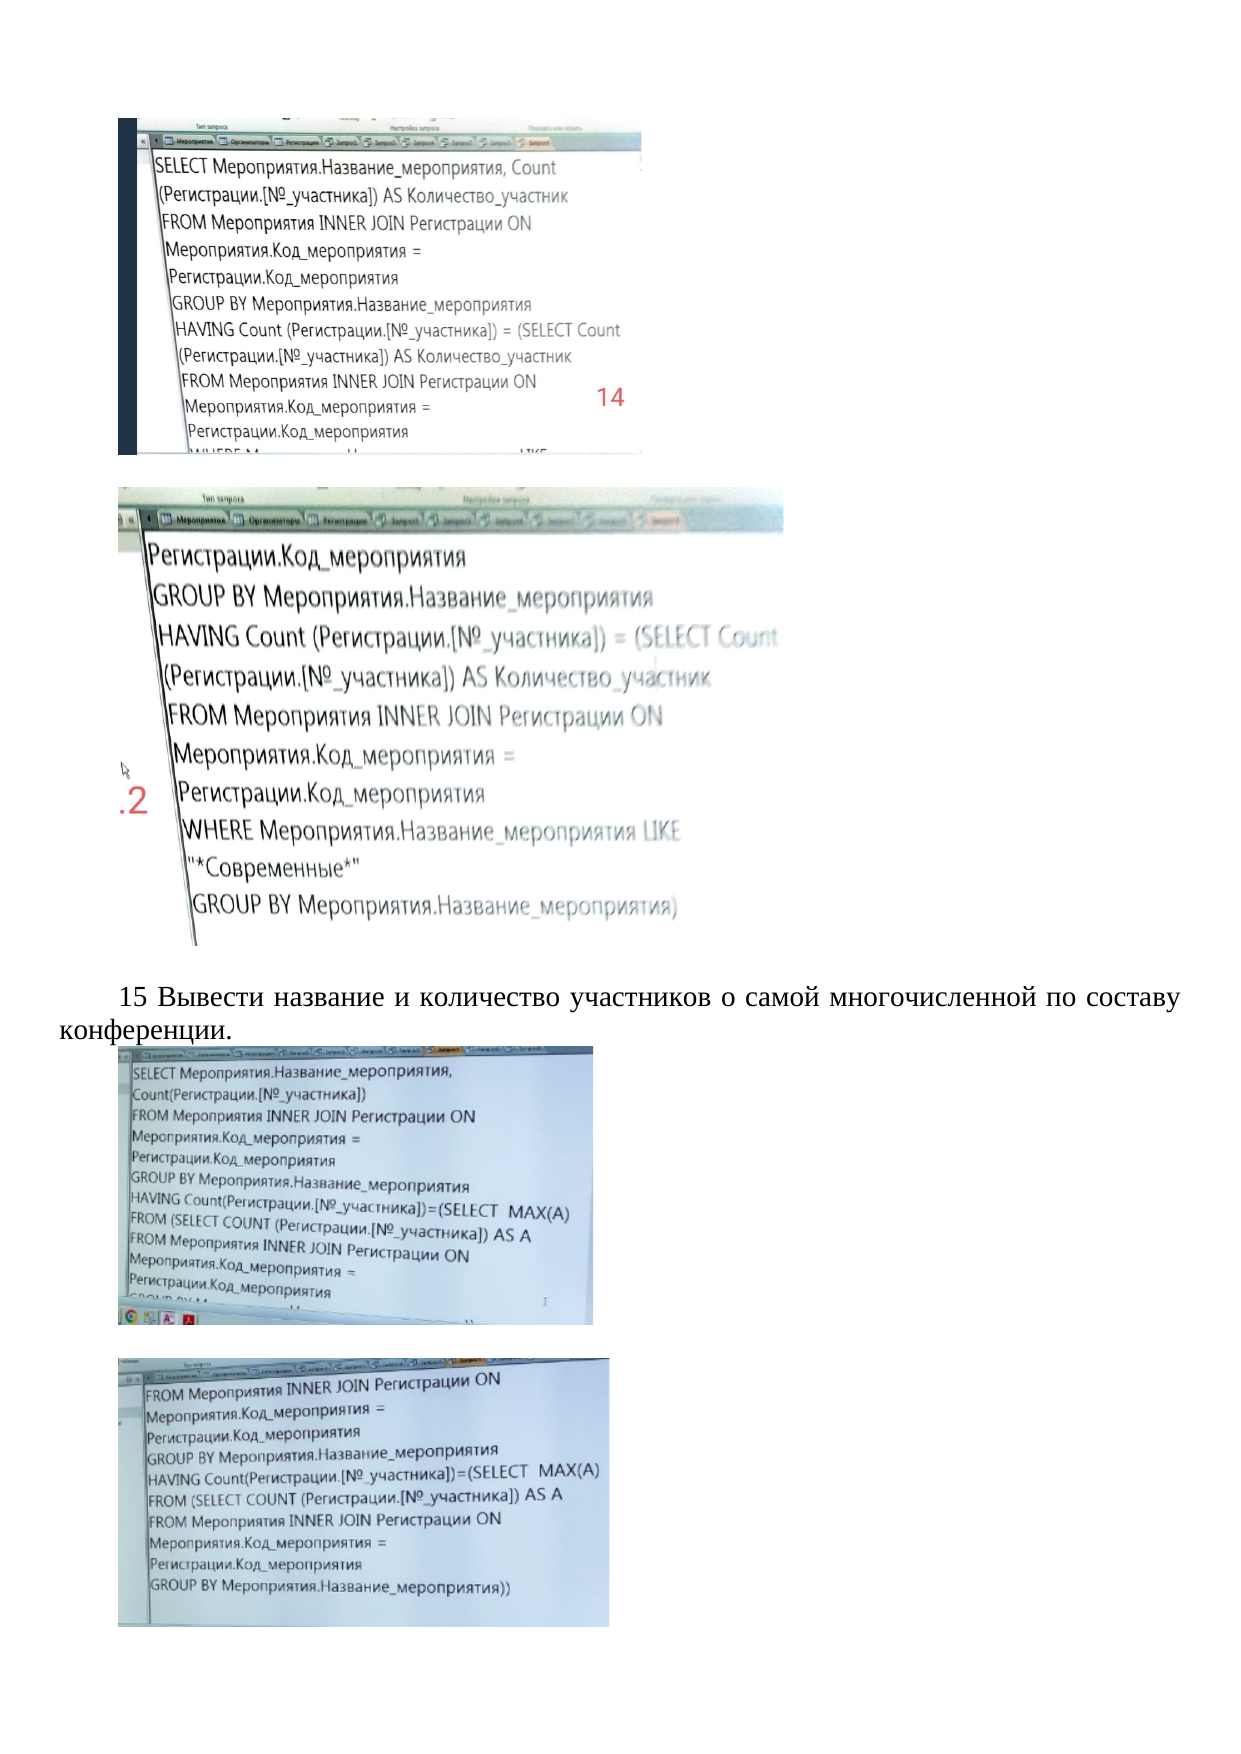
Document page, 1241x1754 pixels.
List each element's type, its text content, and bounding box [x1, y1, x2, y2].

picture [118, 487, 784, 946]
text 15 Вывести название и количество участников о самой многочисленной по составу конференции. [59, 979, 1181, 1046]
picture [118, 118, 642, 455]
picture [118, 1358, 610, 1627]
picture [118, 1046, 594, 1325]
